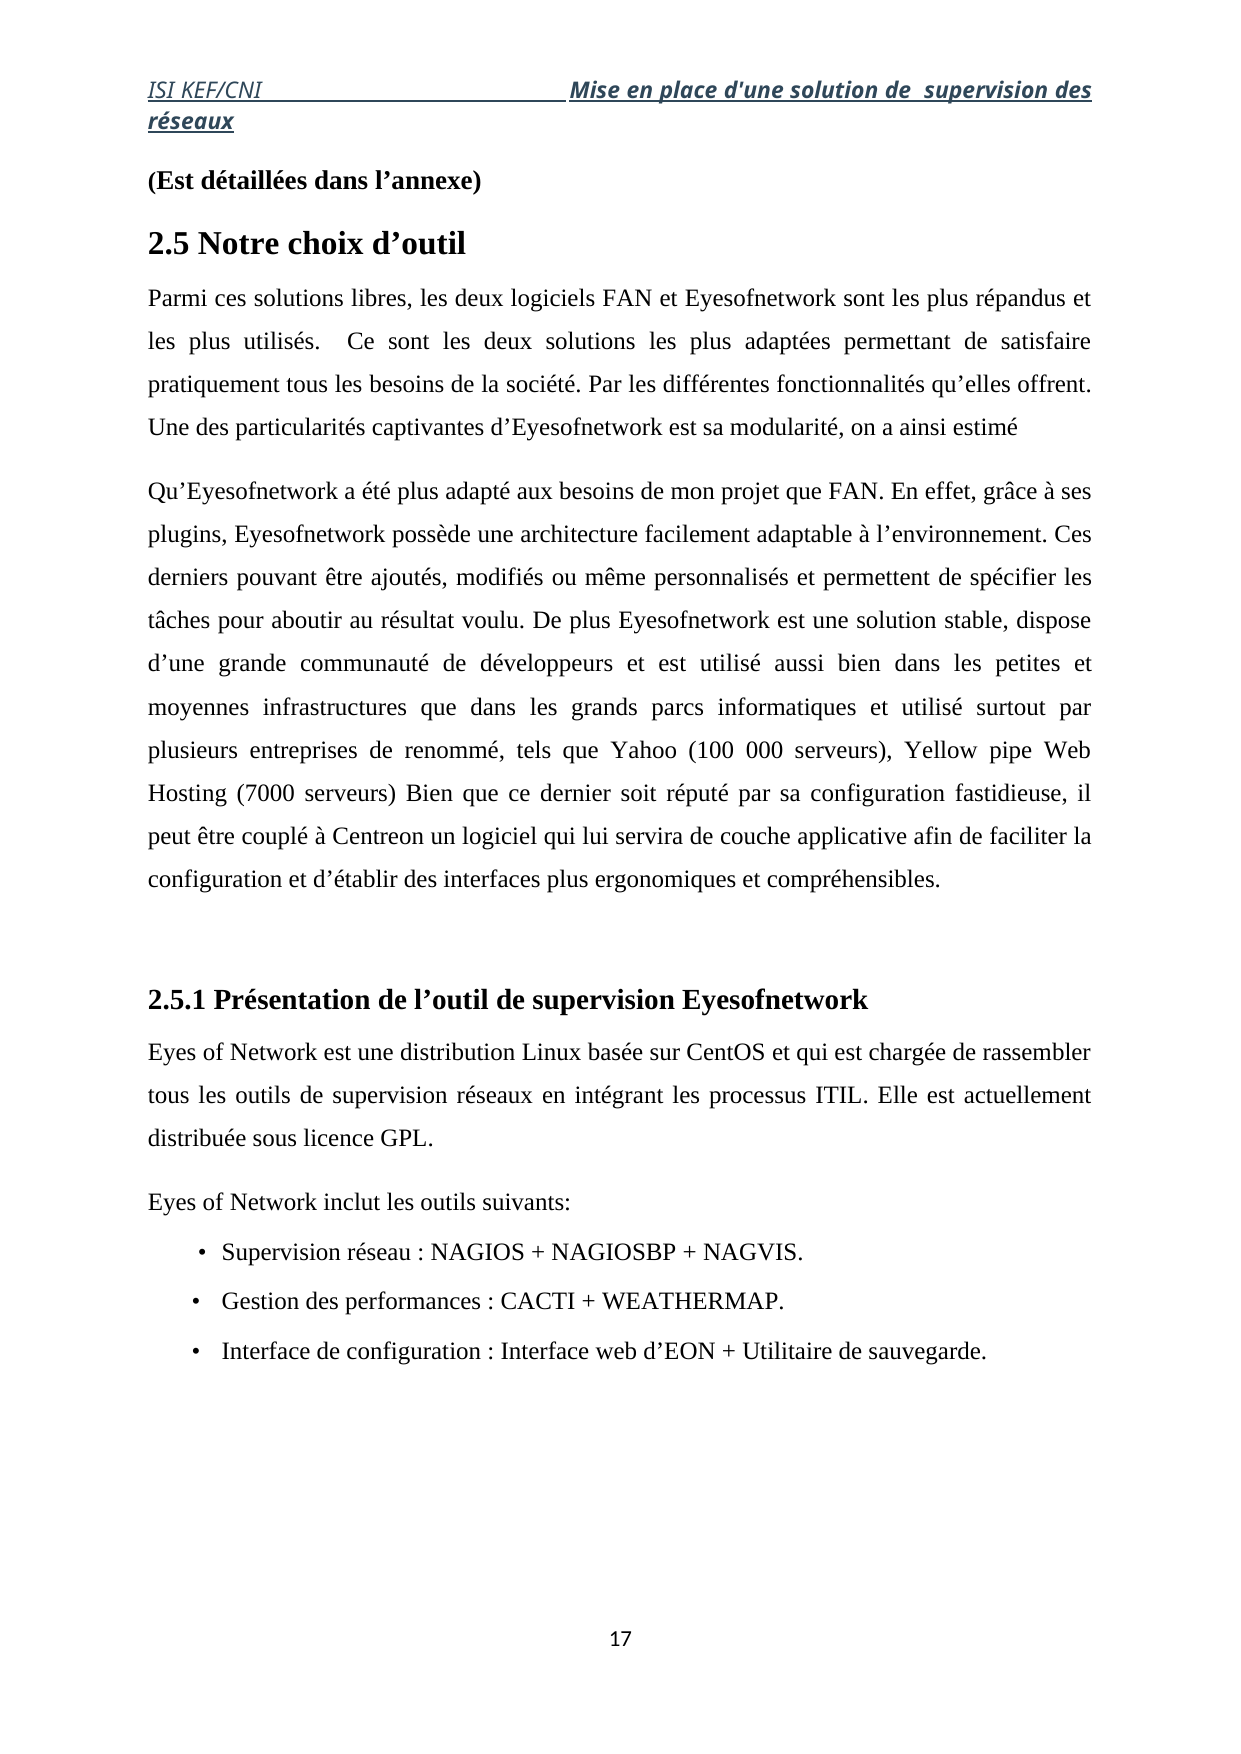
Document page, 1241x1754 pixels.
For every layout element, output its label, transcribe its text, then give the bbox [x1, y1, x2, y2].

text • Supervision réseau : NAGIOS + NAGIOSBP + NAGVIS. [148, 1237, 1093, 1265]
text 2.5.1 Présentation de l’outil de supervision Eyesofnetwork [148, 982, 1093, 1016]
text Eyes of Network inclut les outils suivants: [148, 1187, 1093, 1216]
text Qu’Eyesofnetwork a été plus adapté aux besoins de mon projet que FAN. En effet, grâce à ses plugins, Eyesofnetwork possède une architecture facilement adaptable à l’environnement. Ces derniers pouvant être ajoutés, modifiés ou même personnalisés et permettent de spécifier les tâches pour aboutir au résultat voulu. De plus Eyesofnetwork est une solution stable, dispose d’une grande communauté de développeurs et est utilisé aussi bien dans les petites et moyennes infrastructures que dans les grands parcs informatiques et utilisé surtout par plusieurs entreprises de renommé, tels que Yahoo (100 000 serveurs), Yellow pipe Web Hosting (7000 serveurs) Bien que ce dernier soit réputé par sa configuration fastidieuse, il peut être couplé à Centreon un logiciel qui lui servira de couche applicative afin de faciliter la configuration et d’établir des interfaces plus ergonomiques et compréhensibles. [148, 476, 1093, 893]
text • Gestion des performances : CACTI + WEATHERMAP. [148, 1286, 1093, 1315]
text (Est détaillées dans l’annexe) [148, 164, 1093, 195]
text • Interface de configuration : Interface web d’EON + Utilitaire de sauvegarde. [148, 1336, 1093, 1364]
text 2.5 Notre choix d’outil [148, 223, 1093, 262]
text Parmi ces solutions libres, les deux logiciels FAN et Eyesofnetwork sont les plus répandus et les plus utilisés. Ce sont les deux solutions les plus adaptées permettant de satisfaire pratiquement tous les besoins de la société. Par les différentes fonctionnalités qu’elles offrent. Une des particularités captivantes d’Eyesofnetwork est sa modularité, on a ainsi estimé [148, 283, 1093, 441]
text Eyes of Network est une distribution Linux basée sur CentOS et qui est chargée de rassembler tous les outils de supervision réseaux en intégrant les processus ITIL. Elle est actuellement distribuée sous licence GPL. [148, 1037, 1093, 1152]
